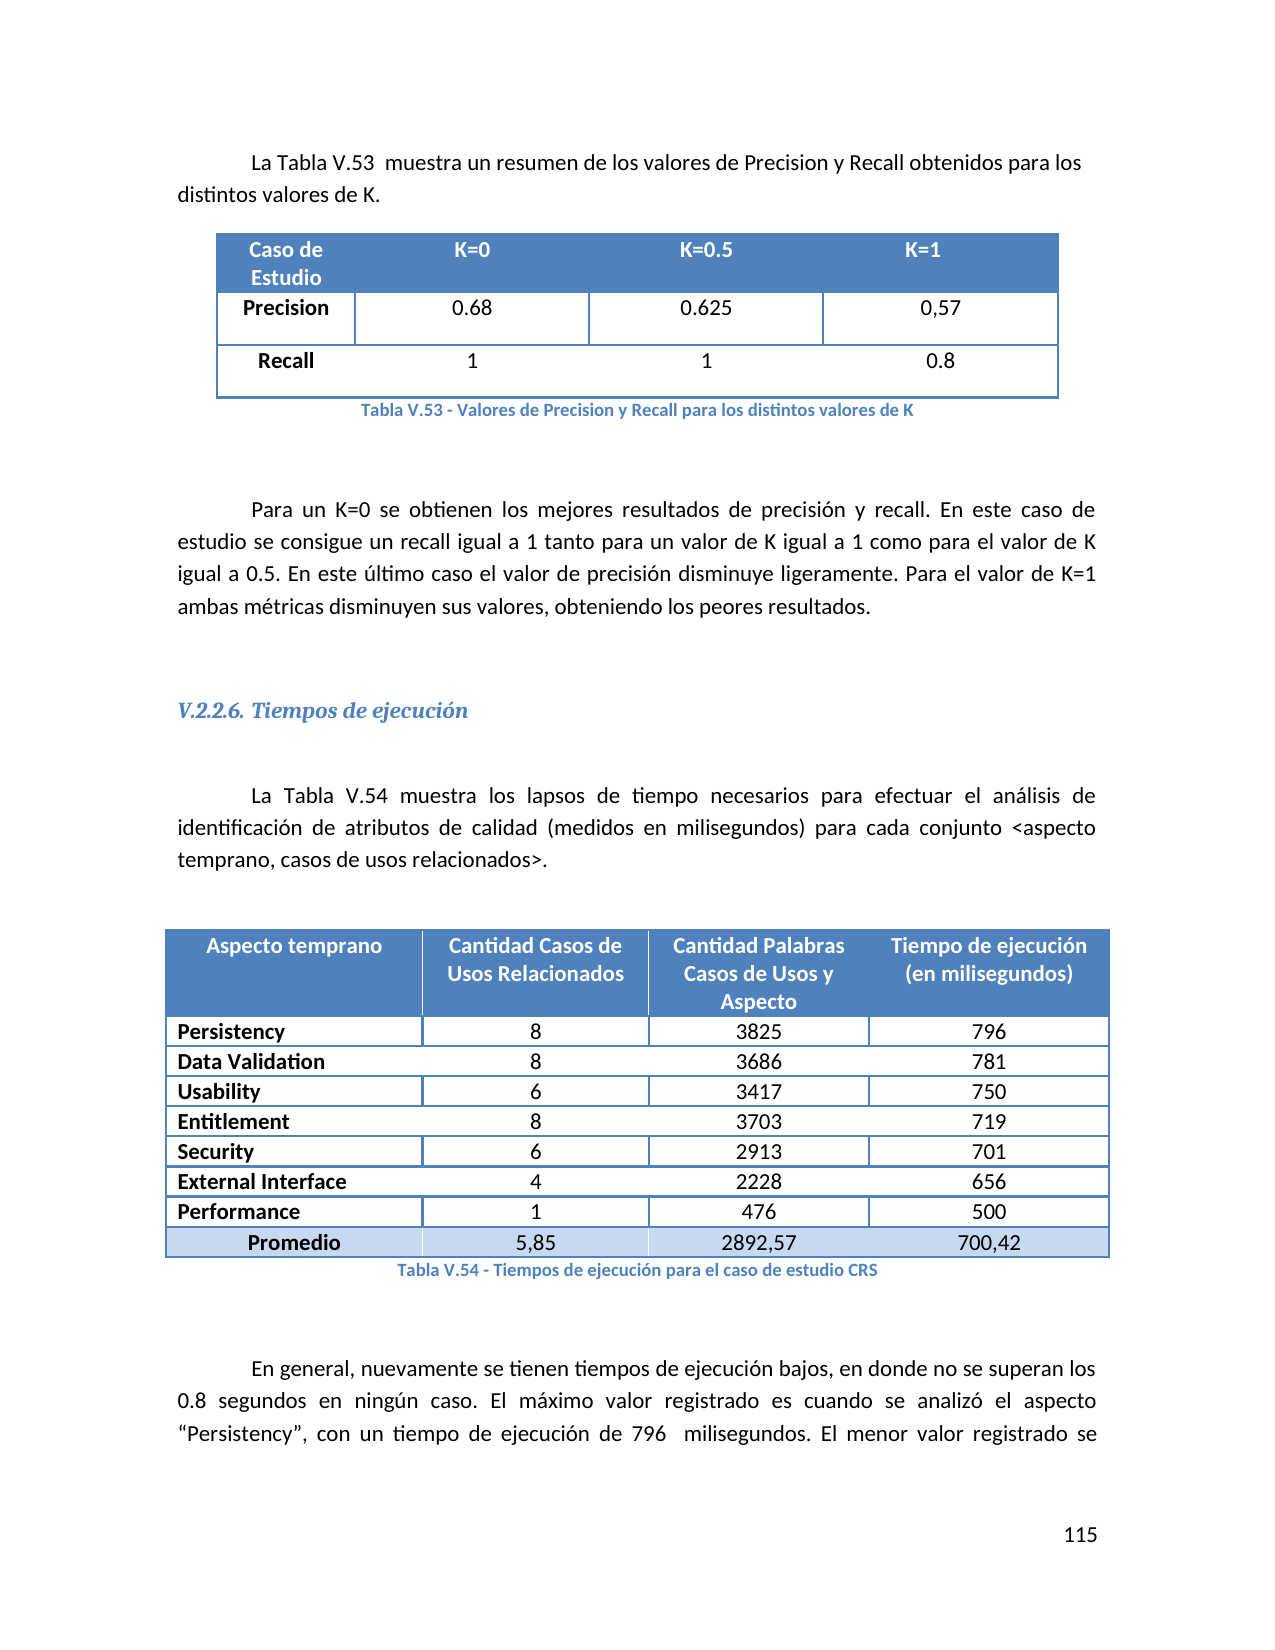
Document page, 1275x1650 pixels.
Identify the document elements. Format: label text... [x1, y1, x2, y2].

table_cell 701 [870, 1137, 1108, 1165]
table_cell Entitlement [167, 1107, 422, 1135]
table_header K=1 [823, 235, 1057, 291]
table_header Tiempo de ejecución (en milisegundos) [869, 931, 1108, 1015]
table_cell 3825 [650, 1017, 868, 1045]
table_cell 656 [869, 1168, 1108, 1195]
table_cell 796 [870, 1017, 1108, 1045]
table_cell Usability [167, 1077, 421, 1105]
table_cell 719 [869, 1107, 1108, 1135]
table_cell 4 [423, 1168, 648, 1195]
table_cell 3703 [649, 1107, 869, 1135]
table_header Aspecto temprano [167, 931, 422, 1015]
table_cell 1 [589, 346, 823, 396]
table_cell 3686 [649, 1047, 869, 1075]
table_cell Security [167, 1137, 421, 1165]
text Para un K=0 se obtienen los mejores resultados de precisión y recall. En este caso de estudio se consigue un recall igual a 1 tanto para un valor de K igual a 1 como para el valor de K igual a 0.5. En este último caso el valor de precisión disminuye ligeramente. Para el valor de K=1 ambas métricas disminuyen sus valores, obteniendo los peores resultados. [177, 495, 1098, 620]
table_header Cantidad Palabras Casos de Usos y Aspecto [649, 931, 869, 1015]
table_cell 2913 [650, 1137, 868, 1165]
table_cell 476 [650, 1198, 868, 1226]
table_cell 6 [424, 1137, 648, 1165]
table_cell 1 [424, 1198, 648, 1226]
table_cell 8 [423, 1047, 648, 1075]
table_header Cantidad Casos de Usos Relacionados [423, 931, 648, 1015]
table_cell 2892,57 [649, 1228, 869, 1256]
table_cell 2228 [649, 1168, 869, 1195]
table_cell 700,42 [869, 1228, 1108, 1256]
table_cell 750 [870, 1077, 1108, 1105]
table_cell Precision [218, 293, 354, 344]
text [177, 1354, 1098, 1447]
table_cell 8 [423, 1107, 648, 1135]
table_header K=0 [355, 235, 589, 291]
table_header Caso de Estudio [218, 235, 355, 291]
table_cell 0.625 [590, 293, 822, 344]
table_cell Performance [167, 1198, 421, 1226]
table_cell Recall [218, 346, 355, 396]
table_cell 5,85 [423, 1228, 648, 1256]
table_cell 3417 [650, 1077, 868, 1105]
table_header K=0.5 [589, 235, 823, 291]
table_cell Data Validation [167, 1047, 422, 1075]
table_cell 0.8 [823, 346, 1057, 396]
table_cell 8 [424, 1017, 648, 1045]
table_cell External Interface [167, 1168, 422, 1195]
subtitle Tiempos de ejecución [177, 698, 1098, 724]
table_cell 0.68 [356, 293, 588, 344]
table_cell 1 [355, 346, 589, 396]
table_cell Persistency [167, 1017, 421, 1045]
table_cell 0,57 [824, 293, 1057, 344]
table_cell 781 [869, 1047, 1108, 1075]
table_cell 6 [424, 1077, 648, 1105]
table_cell Promedio [167, 1228, 422, 1256]
table_cell 500 [870, 1198, 1108, 1226]
